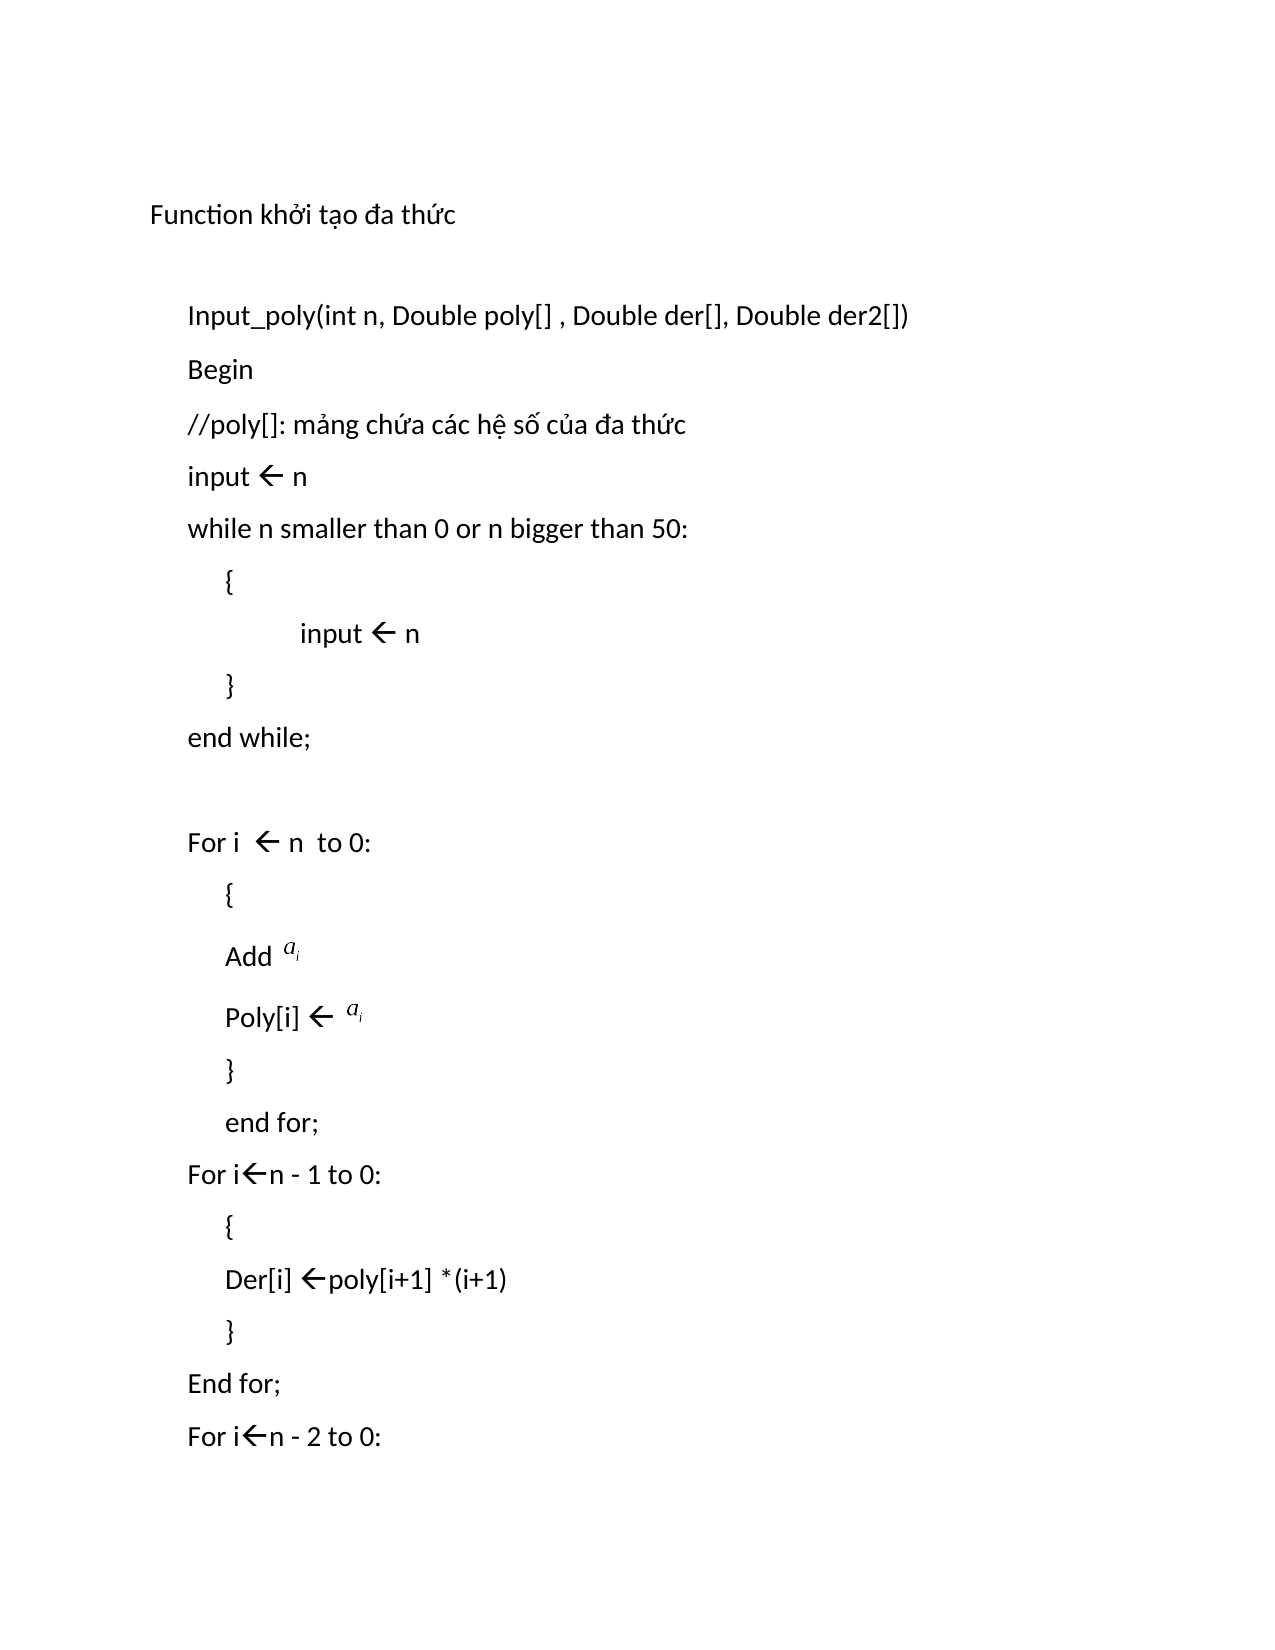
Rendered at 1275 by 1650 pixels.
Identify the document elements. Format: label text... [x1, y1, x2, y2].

text Poly[i] [187, 990, 1125, 1035]
text input n [262, 615, 1125, 651]
text For i n to 0: [187, 824, 1125, 860]
text Input_poly(int n, Double poly[] , Double der[], Double der2[]) [150, 297, 1125, 333]
text Der[i] poly[i+1] *(i+1) [150, 1261, 1125, 1296]
text end while; [187, 719, 1125, 755]
text For in - 2 to 0: [150, 1418, 1125, 1453]
text input n [187, 458, 1125, 494]
text end for; [187, 1104, 1125, 1139]
text while n smaller than 0 or n bigger than 50: [187, 510, 1125, 546]
text } [187, 1052, 1125, 1087]
text Begin [150, 351, 1125, 387]
text { [150, 1208, 1125, 1244]
text } [150, 1313, 1125, 1349]
text End for; [150, 1365, 1125, 1401]
text } [187, 667, 1125, 703]
text For in - 1 to 0: [150, 1156, 1125, 1192]
text Add [187, 929, 1125, 973]
text { [187, 876, 1125, 912]
text { [187, 563, 1125, 598]
text //poly[]: mảng chứa các hệ số của đa thức [187, 406, 1125, 441]
